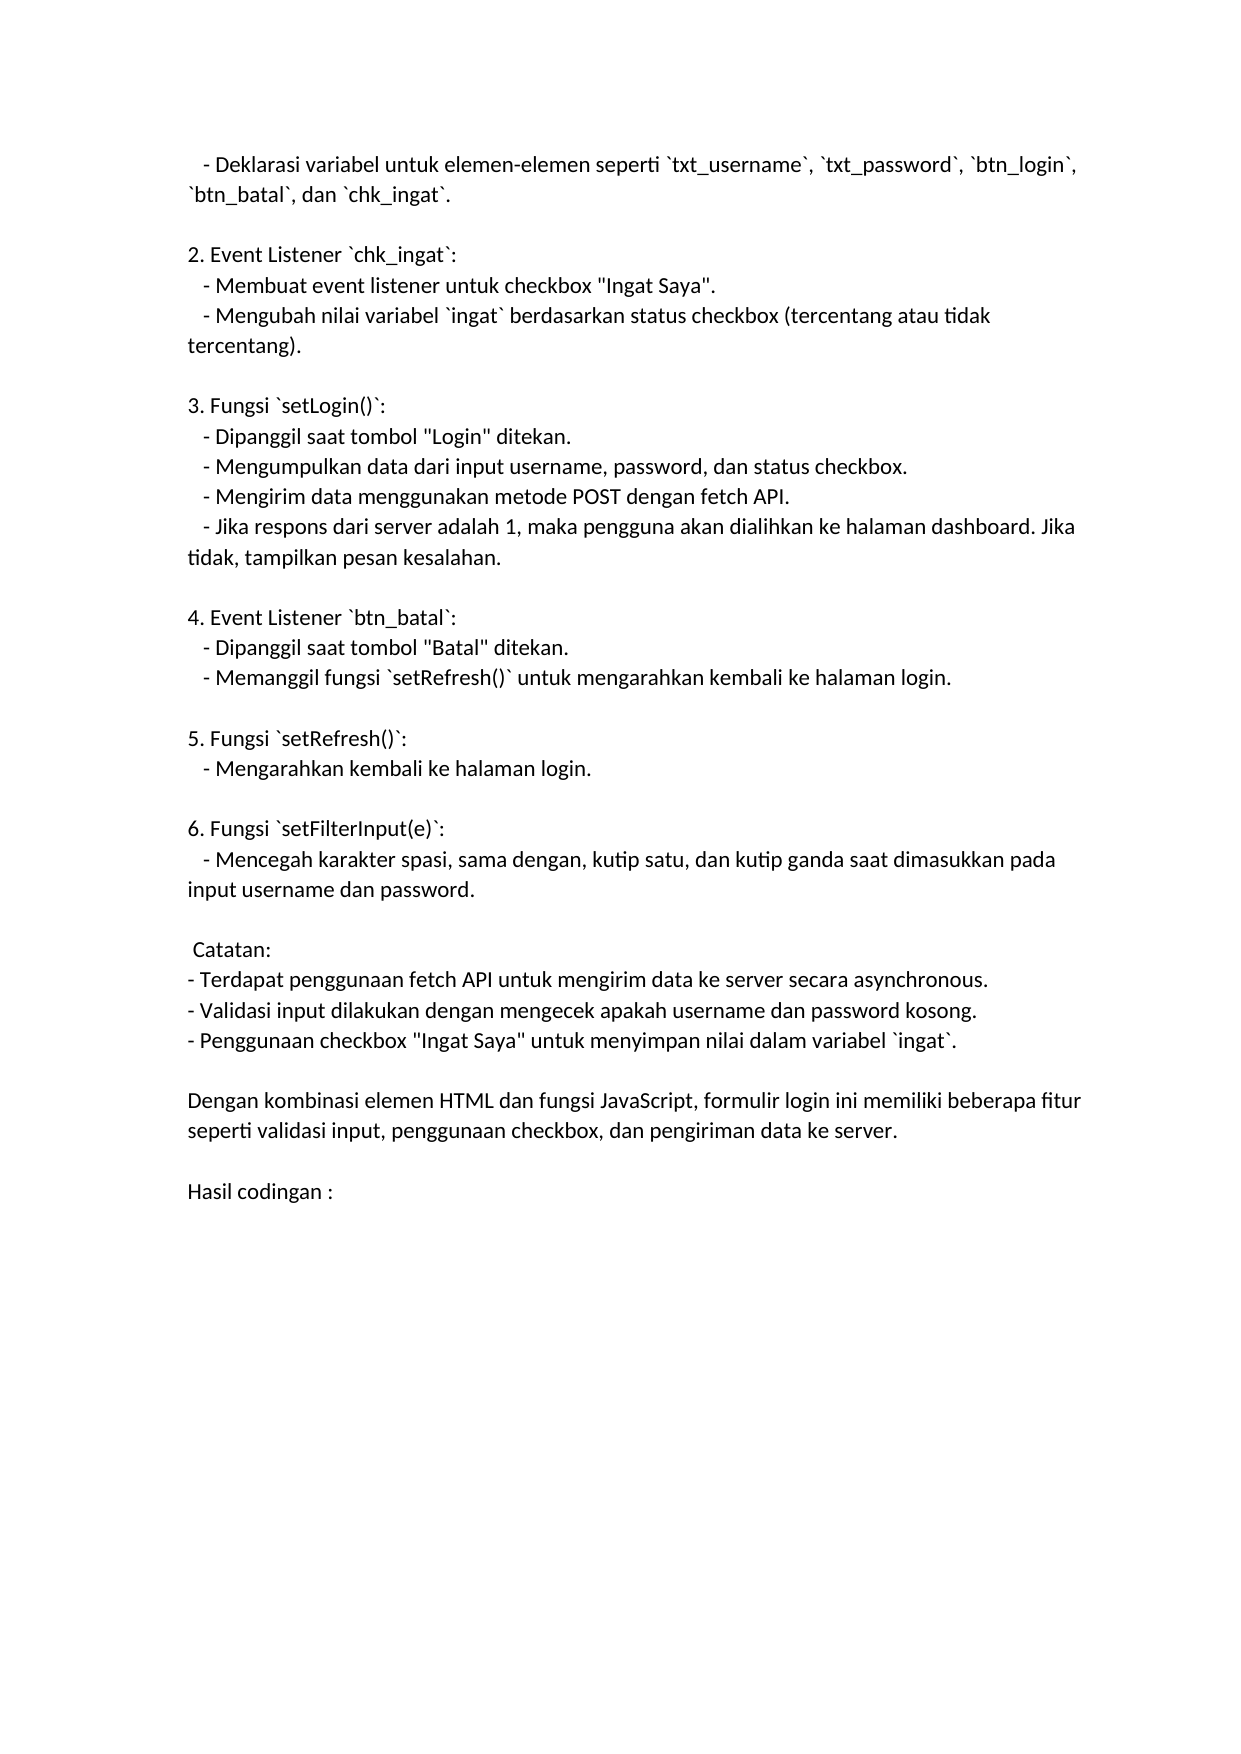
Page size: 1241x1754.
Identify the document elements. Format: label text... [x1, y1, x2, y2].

list - Mengumpulkan data dari input username, password, dan status checkbox. [187, 452, 1090, 480]
list Catatan: [187, 935, 1090, 963]
list - Deklarasi variabel untuk elemen-elemen seperti `txt_username`, `txt_password`, `btn_login`, `btn_batal`, dan `chk_ingat`. [187, 150, 1090, 208]
list - Terdapat penggunaan fetch API untuk mengirim data ke server secara asynchronous. [187, 966, 1090, 994]
list - Jika respons dari server adalah 1, maka pengguna akan dialihkan ke halaman dashboard. Jika tidak, tampilkan pesan kesalahan. [187, 512, 1090, 571]
list 6. Fungsi `setFilterInput(e)`: [187, 814, 1090, 843]
list - Dipanggil saat tombol "Batal" ditekan. [187, 633, 1090, 661]
list Dengan kombinasi elemen HTML dan fungsi JavaScript, formulir login ini memiliki beberapa fitur seperti validasi input, penggunaan checkbox, dan pengiriman data ke server. [187, 1086, 1090, 1145]
list - Validasi input dilakukan dengan mengecek apakah username dan password kosong. [187, 996, 1090, 1024]
list Hasil codingan : [187, 1177, 1090, 1205]
list - Mengarahkan kembali ke halaman login. [187, 754, 1090, 782]
list - Mengubah nilai variabel `ingat` berdasarkan status checkbox (tercentang atau tidak tercentang). [187, 301, 1090, 359]
list - Mencegah karakter spasi, sama dengan, kutip satu, dan kutip ganda saat dimasukkan pada input username dan password. [187, 845, 1090, 903]
list 3. Fungsi `setLogin()`: [187, 392, 1090, 420]
list - Penggunaan checkbox "Ingat Saya" untuk menyimpan nilai dalam variabel `ingat`. [187, 1026, 1090, 1054]
list 4. Event Listener `btn_batal`: [187, 603, 1090, 631]
list - Memanggil fungsi `setRefresh()` untuk mengarahkan kembali ke halaman login. [187, 663, 1090, 692]
list 5. Fungsi `setRefresh()`: [187, 724, 1090, 752]
list - Membuat event listener untuk checkbox "Ingat Saya". [187, 271, 1090, 299]
list - Mengirim data menggunakan metode POST dengan fetch API. [187, 482, 1090, 510]
list - Dipanggil saat tombol "Login" ditekan. [187, 422, 1090, 450]
list 2. Event Listener `chk_ingat`: [187, 241, 1090, 269]
